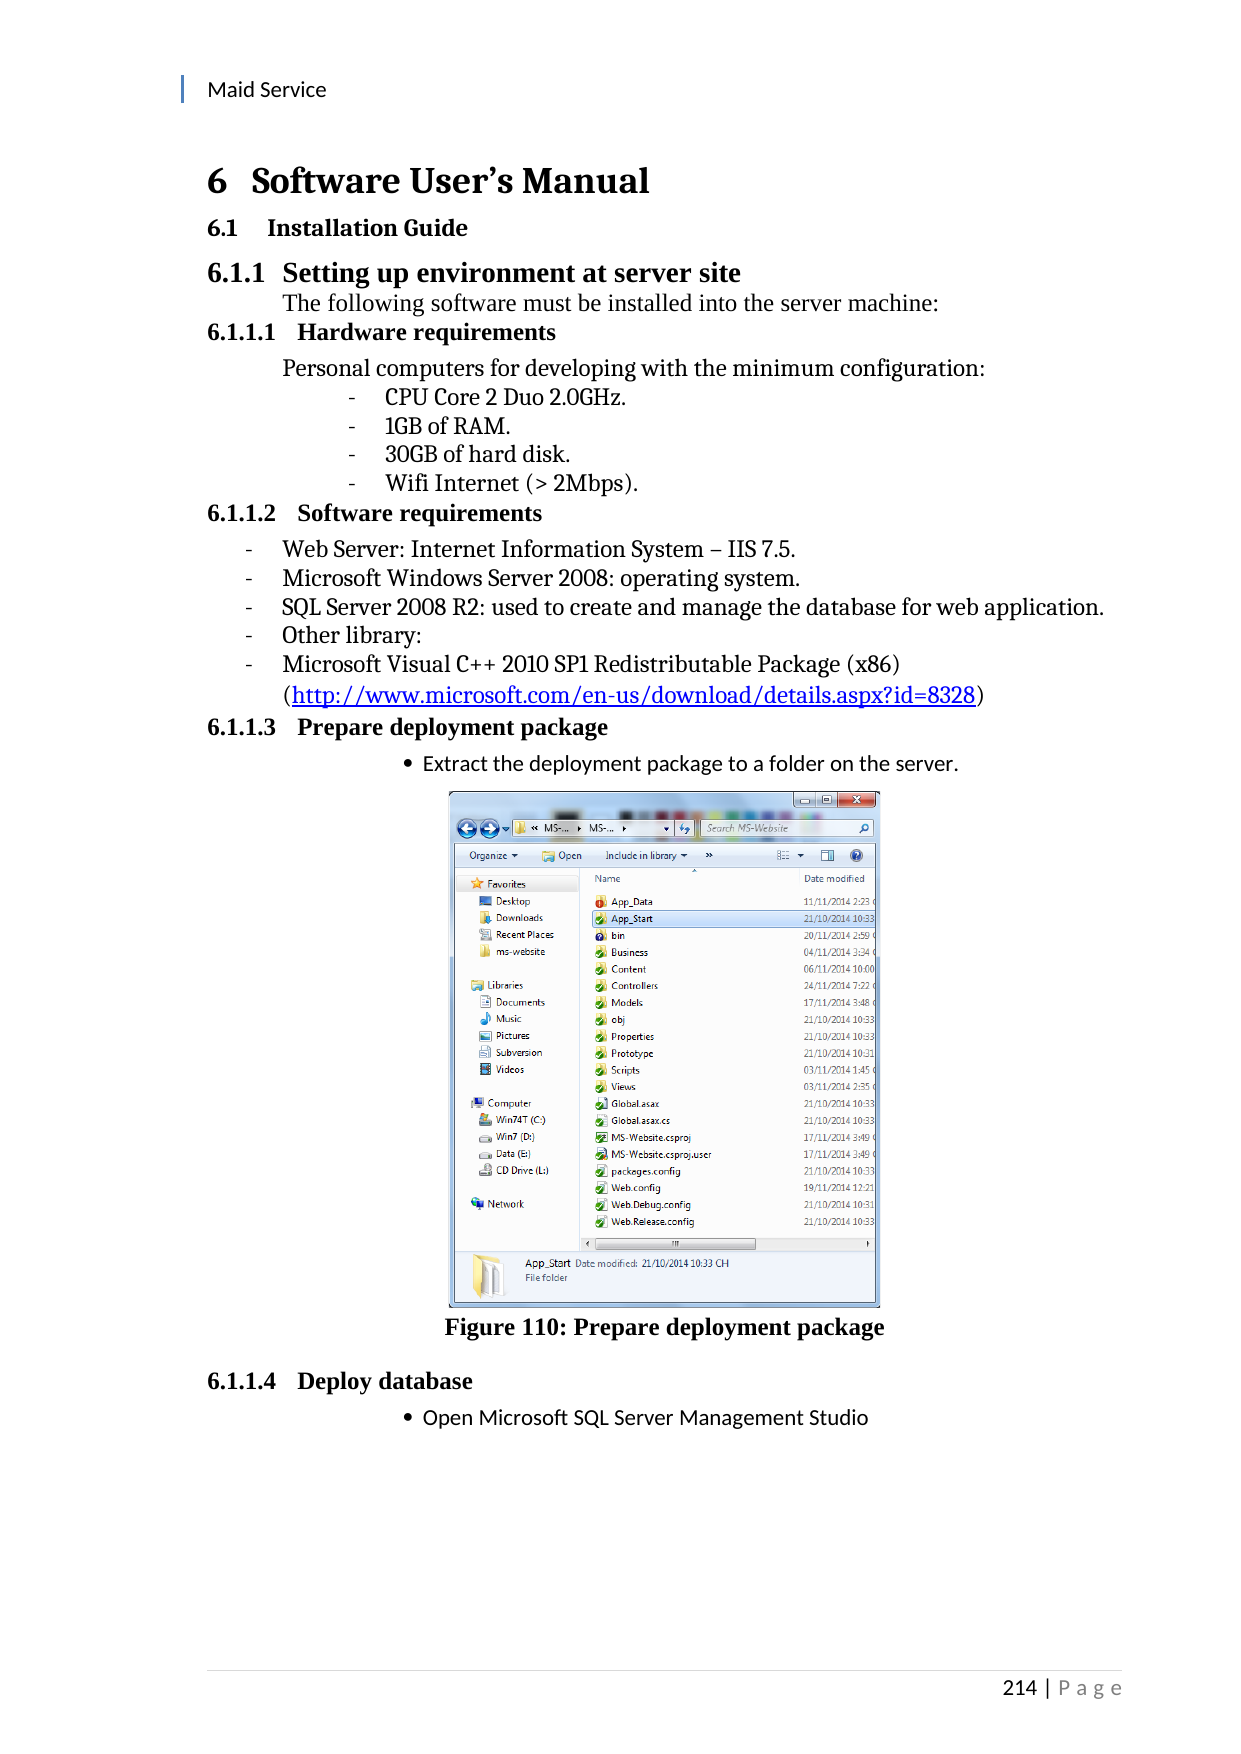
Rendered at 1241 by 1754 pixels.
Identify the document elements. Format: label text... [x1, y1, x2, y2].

list Extract the deployment package to a folder on the server. [404, 749, 1122, 777]
subtitle Hardware requirements [207, 317, 1122, 346]
subtitle Prepare deployment package [207, 712, 1122, 741]
list Wifi Internet (> 2Mbps). [348, 469, 1122, 498]
subtitle Setting up environment at server site [207, 255, 1122, 288]
picture [448, 791, 880, 1308]
subtitle Deploy database [207, 1366, 1122, 1394]
list Microsoft Windows Server 2008: operating system. [244, 564, 1122, 592]
list Microsoft Visual C++ 2010 SP1 Redistributable Package (x86)(http://www.microsoft.com/en-us/download/details.aspx?id=8328) [244, 650, 1122, 710]
subtitle Installation Guide [207, 213, 1122, 242]
list Web Server: Internet Information System – IIS 7.5. [244, 535, 1122, 564]
list SQL Server 2008 R2: used to create and manage the database for web application. [244, 592, 1122, 621]
text Personal computers for developing with the minimum configuration: [207, 354, 1122, 383]
list 1GB of RAM. [348, 412, 1122, 440]
list 30GB of hard disk. [348, 440, 1122, 469]
text The following software must be installed into the server machine: [282, 288, 1122, 317]
list Open Microsoft SQL Server Management Studio [404, 1403, 1122, 1431]
subtitle Software User’s Manual [207, 160, 1122, 203]
list Other library: [244, 621, 1122, 650]
subtitle Figure 110: Prepare deployment package [207, 1312, 1122, 1341]
list CPU Core 2 Duo 2.0GHz. [348, 383, 1122, 412]
subtitle Software requirements [207, 498, 1122, 527]
